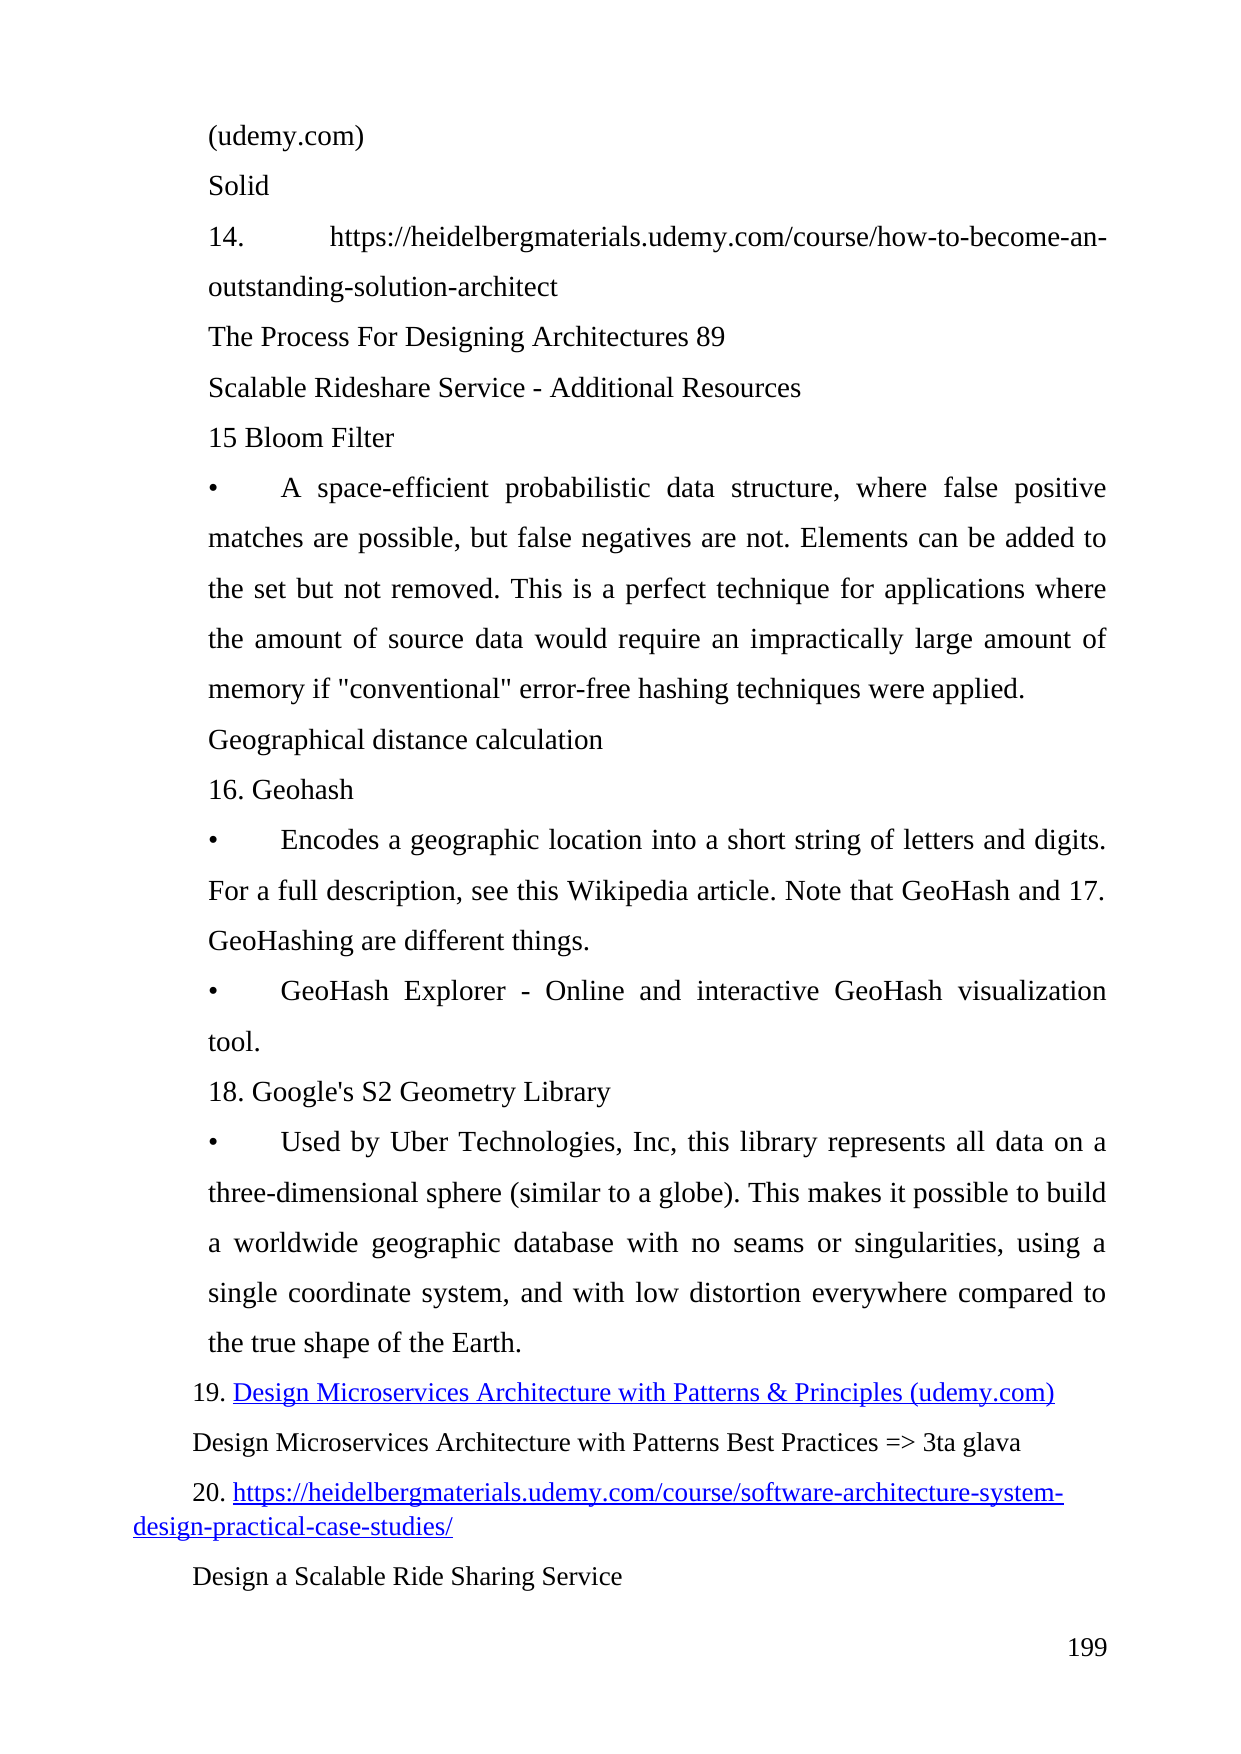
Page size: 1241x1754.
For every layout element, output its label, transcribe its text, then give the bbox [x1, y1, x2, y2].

text 20. https://heidelbergmaterials.udemy.com/course/software-architecture-system-design-practical-case-studies/ [133, 1476, 1107, 1541]
text • Encodes a geographic location into a short string of letters and digits. For a full description, see this Wikipedia article. Note that GeoHash and 17. GeoHashing are different things. [208, 822, 1107, 957]
text • Used by Uber Technologies, Inc, this library represents all data on a three-dimensional sphere (similar to a globe). This makes it possible to build a worldwide geographic database with no seams or singularities, using a single coordinate system, and with low distortion everywhere compared to the true shape of the Earth. [208, 1124, 1107, 1359]
text Design Microservices Architecture with Patterns Best Practices => 3ta glava [133, 1426, 1107, 1457]
text Geographical distance calculation [208, 722, 1107, 755]
text Solid [208, 168, 1107, 202]
text • GeoHash Explorer - Online and interactive GeoHash visualization tool. [208, 973, 1107, 1057]
text 19. Design Microservices Architecture with Patterns & Principles (udemy.com) [133, 1376, 1107, 1407]
text The Process For Designing Architectures 89 [208, 319, 1107, 353]
text 18. Google's S2 Geometry Library [208, 1074, 1107, 1108]
text 15 Bloom Filter [208, 420, 1107, 453]
text Scalable Rideshare Service - Additional Resources [208, 370, 1107, 403]
text 16. Geohash [208, 772, 1107, 806]
text • A space-efficient probabilistic data structure, where false positive matches are possible, but false negatives are not. Elements can be added to the set but not removed. This is a perfect technique for applications where the amount of source data would require an impractically large amount of memory if "conventional" error-free hashing techniques were applied. [208, 470, 1107, 705]
text 14. https://heidelbergmaterials.udemy.com/course/how-to-become-an-outstanding-solution-architect [208, 219, 1107, 303]
text Design a Scalable Ride Sharing Service [133, 1560, 1107, 1591]
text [208, 118, 1107, 152]
